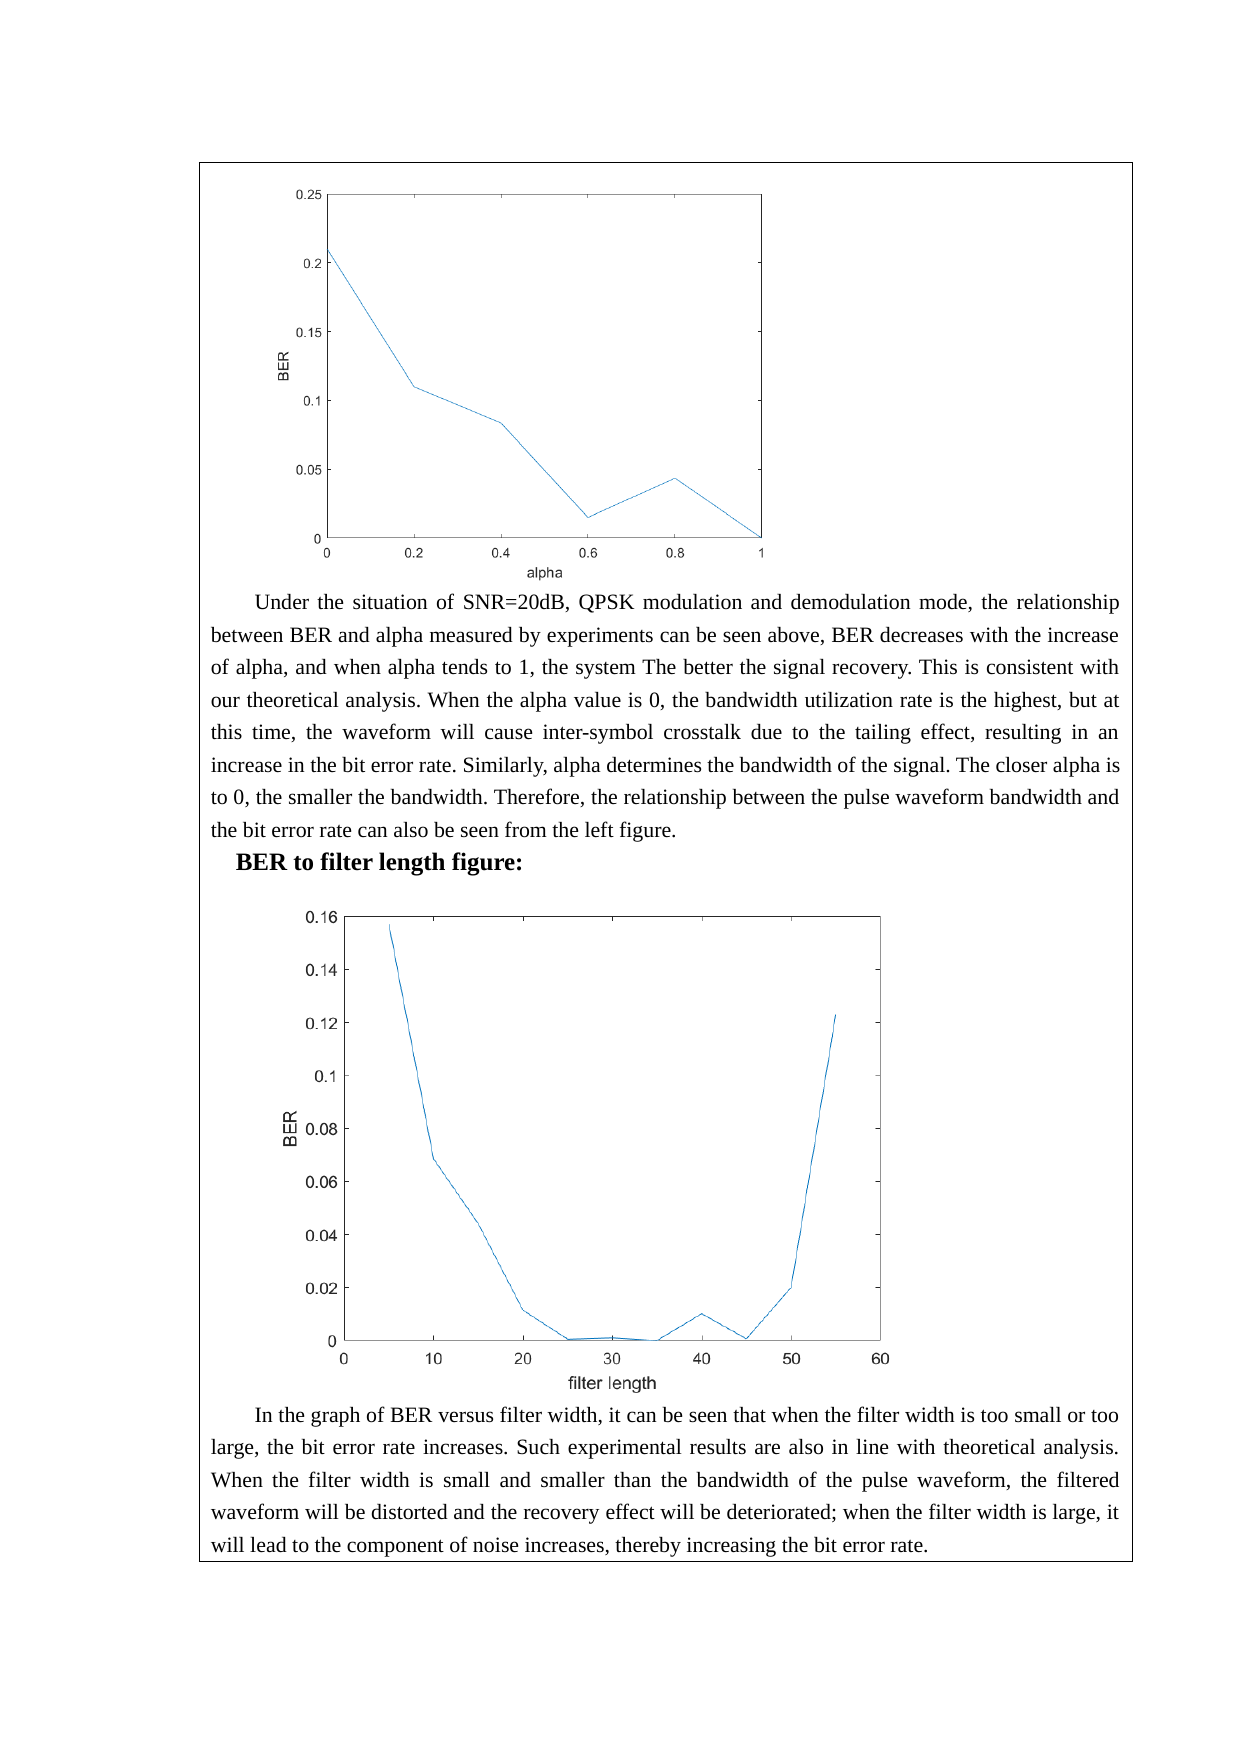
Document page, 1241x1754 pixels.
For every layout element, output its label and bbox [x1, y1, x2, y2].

table_cell [200, 163, 1132, 1561]
picture [254, 163, 815, 584]
picture [254, 878, 946, 1397]
